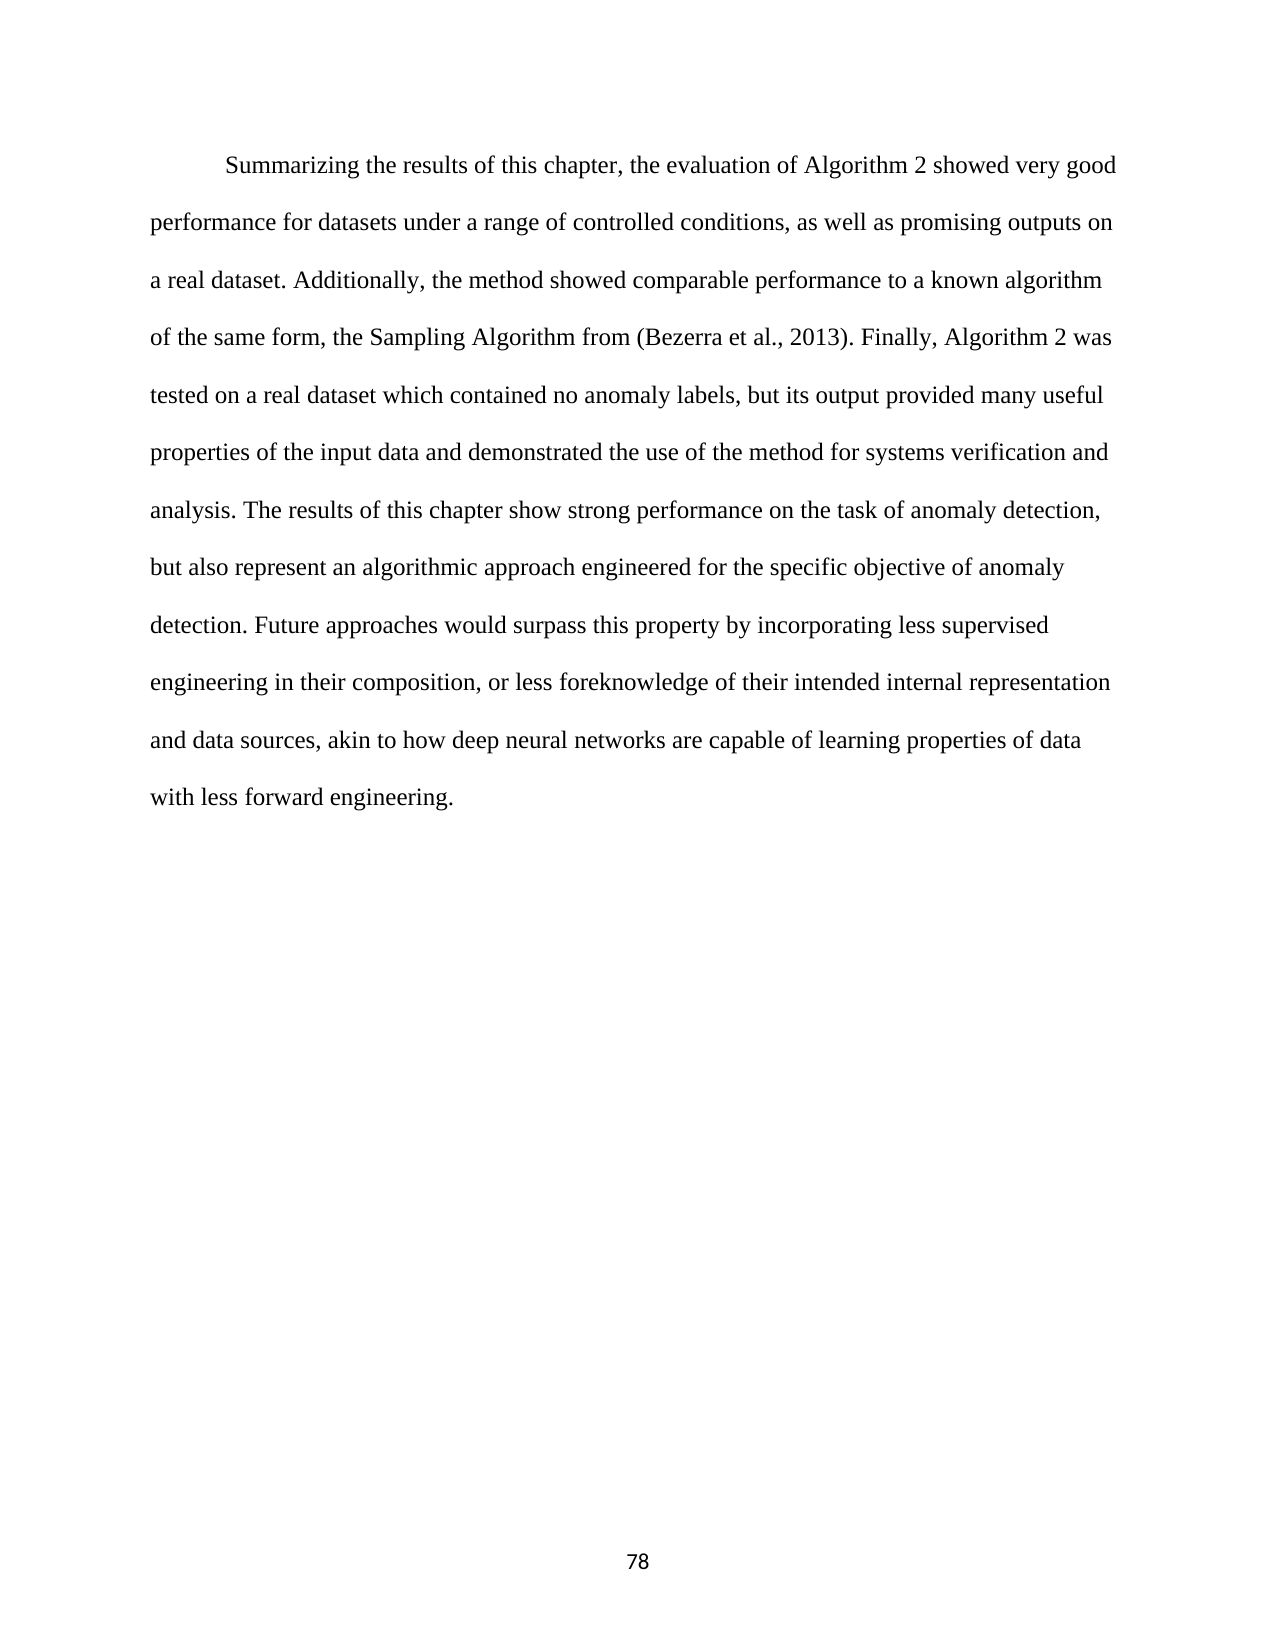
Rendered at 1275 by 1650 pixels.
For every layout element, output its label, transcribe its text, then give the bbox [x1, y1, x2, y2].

text Summarizing the results of this chapter, the evaluation of Algorithm 2 showed very good performance for datasets under a range of controlled conditions, as well as promising outputs on a real dataset. Additionally, the method showed comparable performance to a known algorithm of the same form, the Sampling Algorithm from (Bezerra et al., 2013). Finally, Algorithm 2 was tested on a real dataset which contained no anomaly labels, but its output provided many useful properties of the input data and demonstrated the use of the method for systems verification and analysis. The results of this chapter show strong performance on the task of anomaly detection, but also represent an algorithmic approach engineered for the specific objective of anomaly detection. Future approaches would surpass this property by incorporating less supervised engineering in their composition, or less foreknowledge of their intended internal representation and data sources, akin to how deep neural networks are capable of learning properties of data with less forward engineering. [150, 150, 1125, 811]
